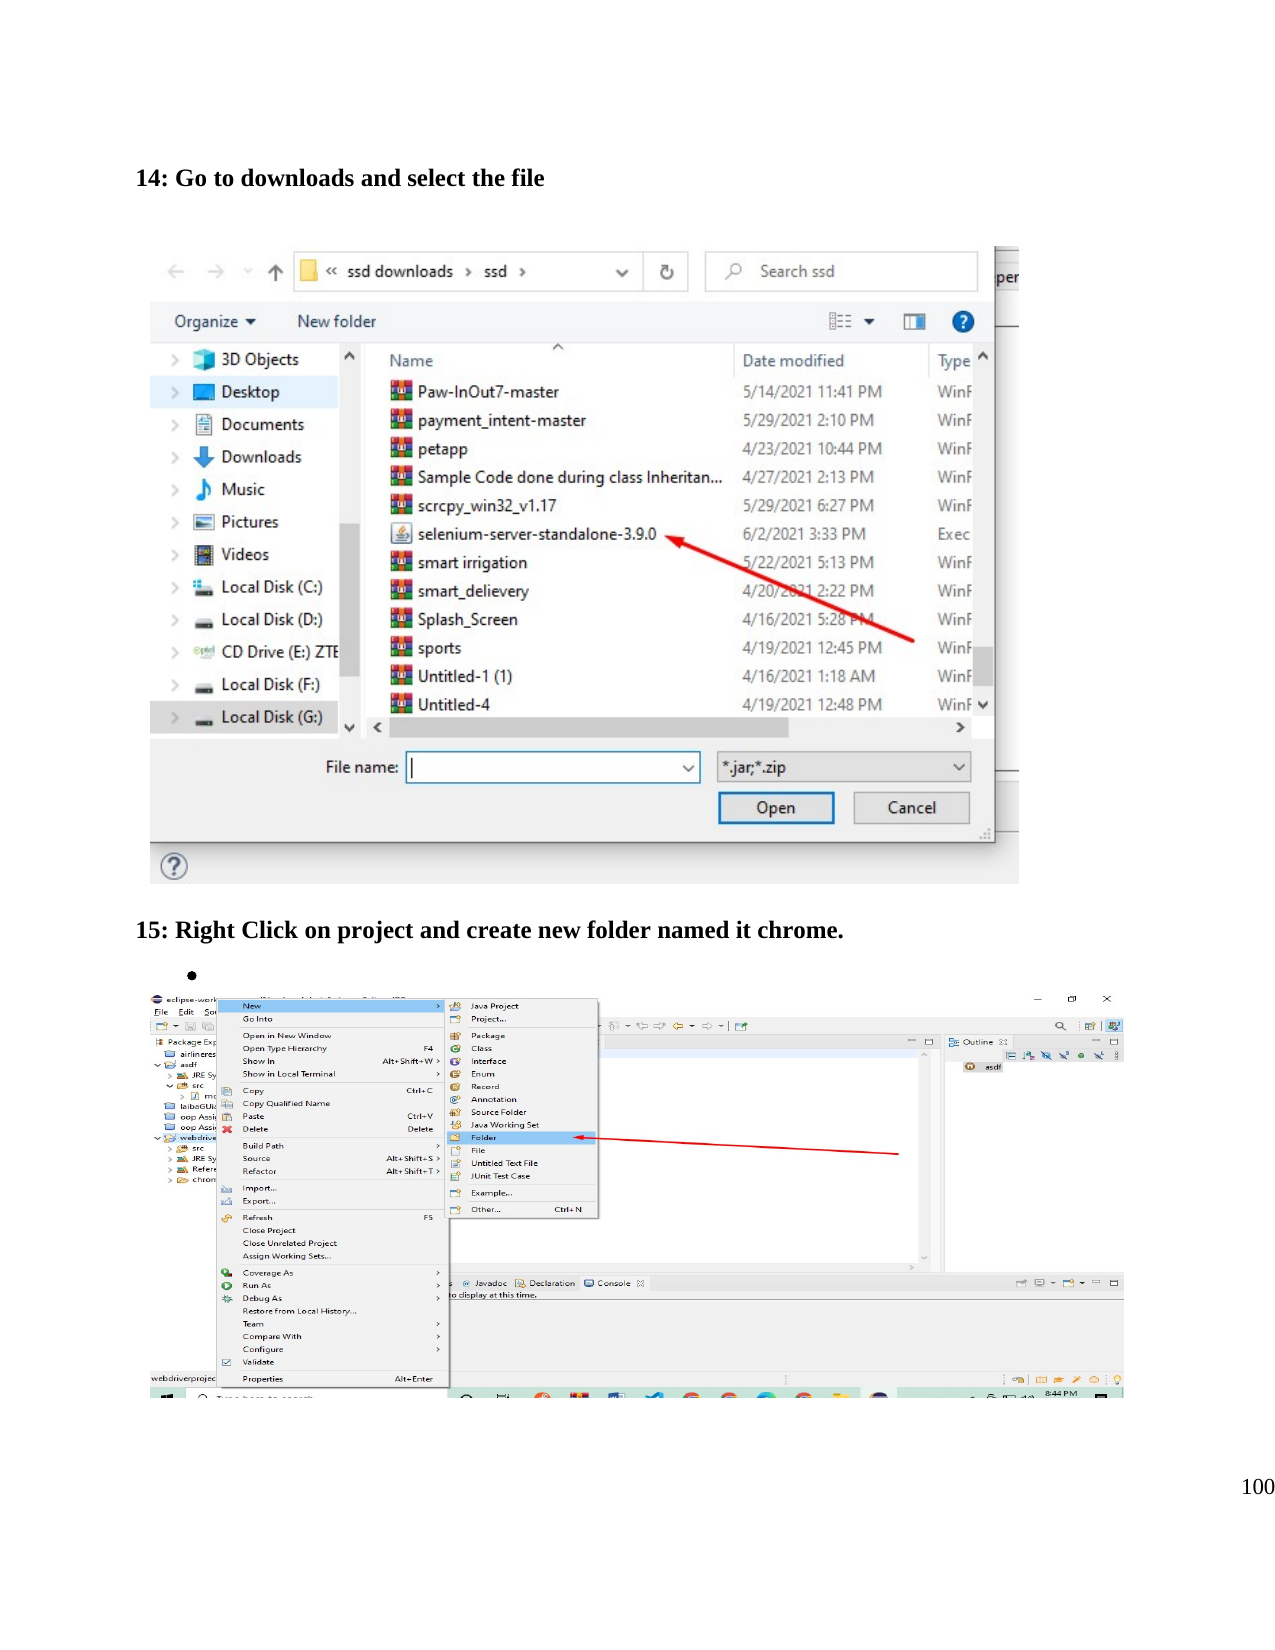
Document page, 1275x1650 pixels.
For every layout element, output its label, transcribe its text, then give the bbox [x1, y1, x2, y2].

text 14: Go to downloads and select the file [135, 150, 1275, 196]
picture [150, 246, 1019, 884]
picture [150, 995, 1124, 1398]
